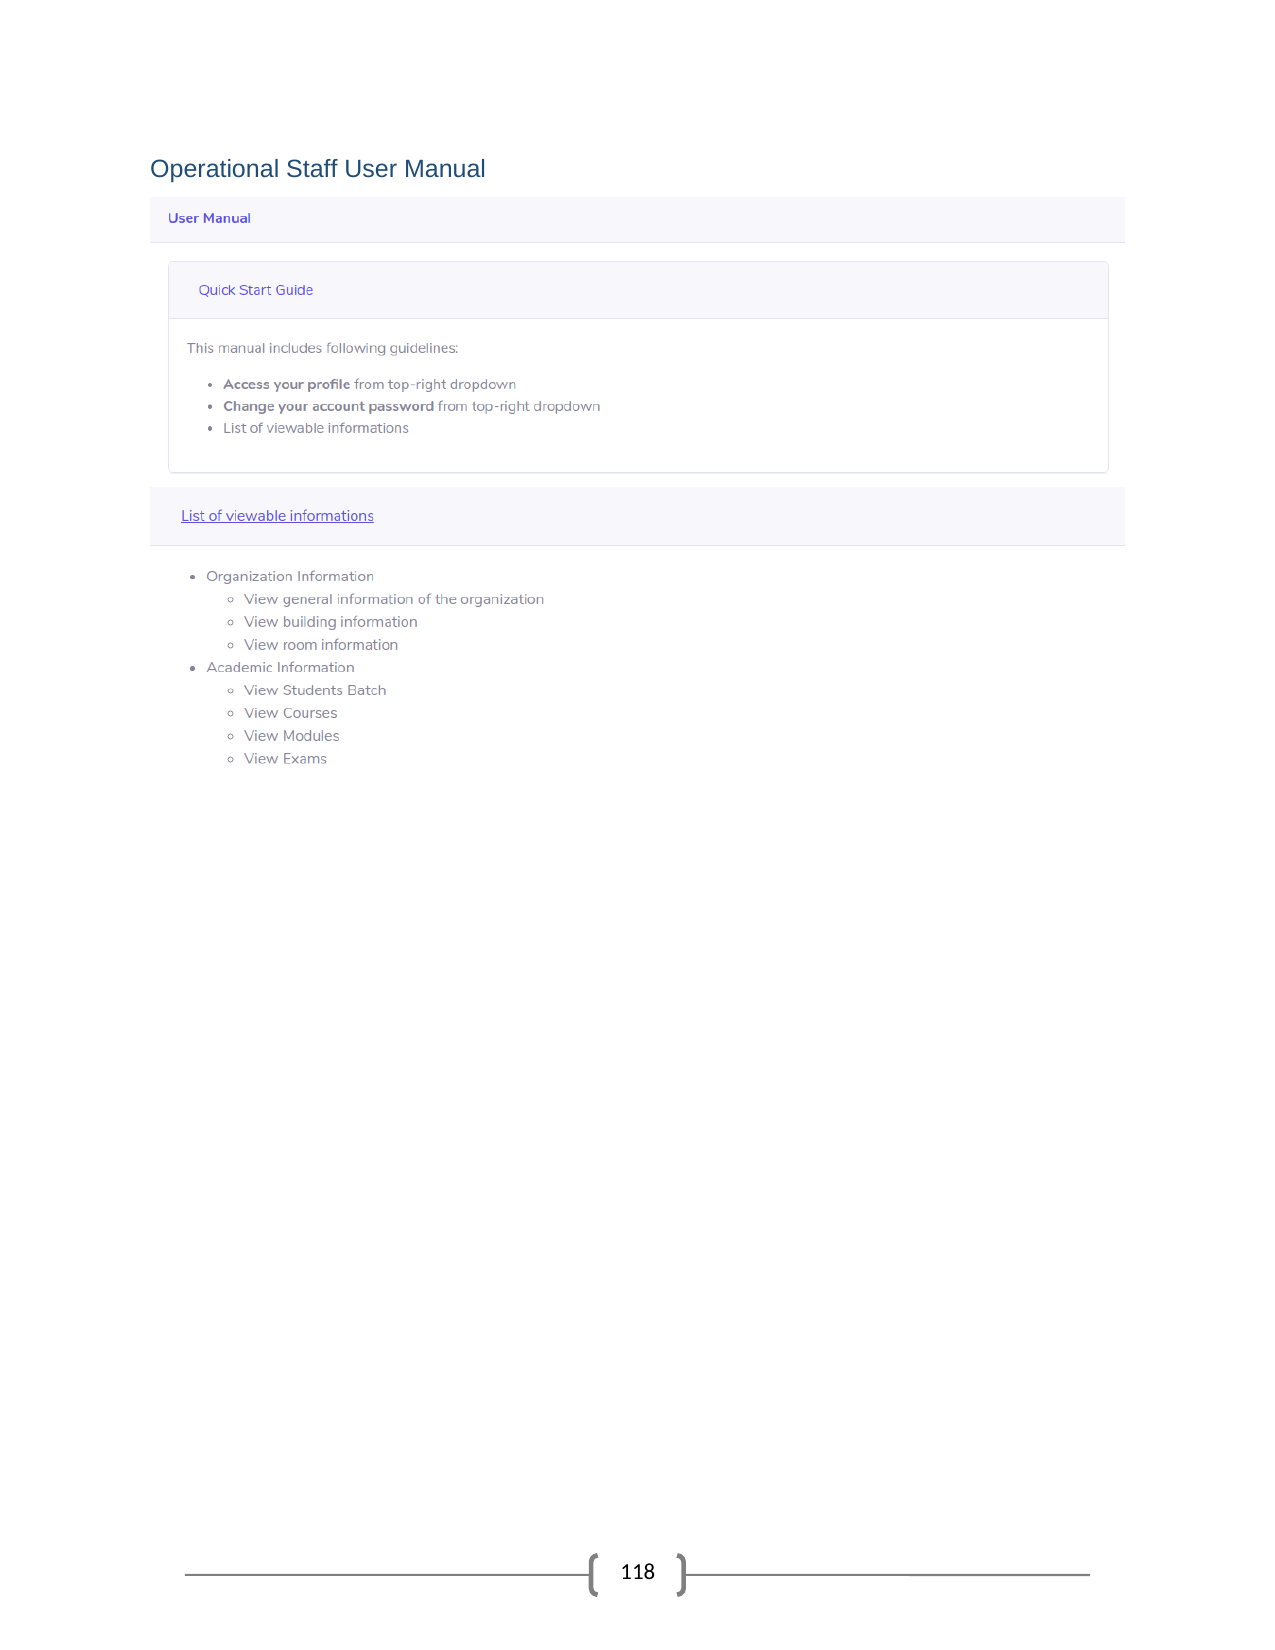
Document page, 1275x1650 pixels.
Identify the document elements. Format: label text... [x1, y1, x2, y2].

picture [150, 487, 1125, 801]
text Operational Staff User Manual [150, 154, 1125, 183]
picture [150, 197, 1125, 474]
